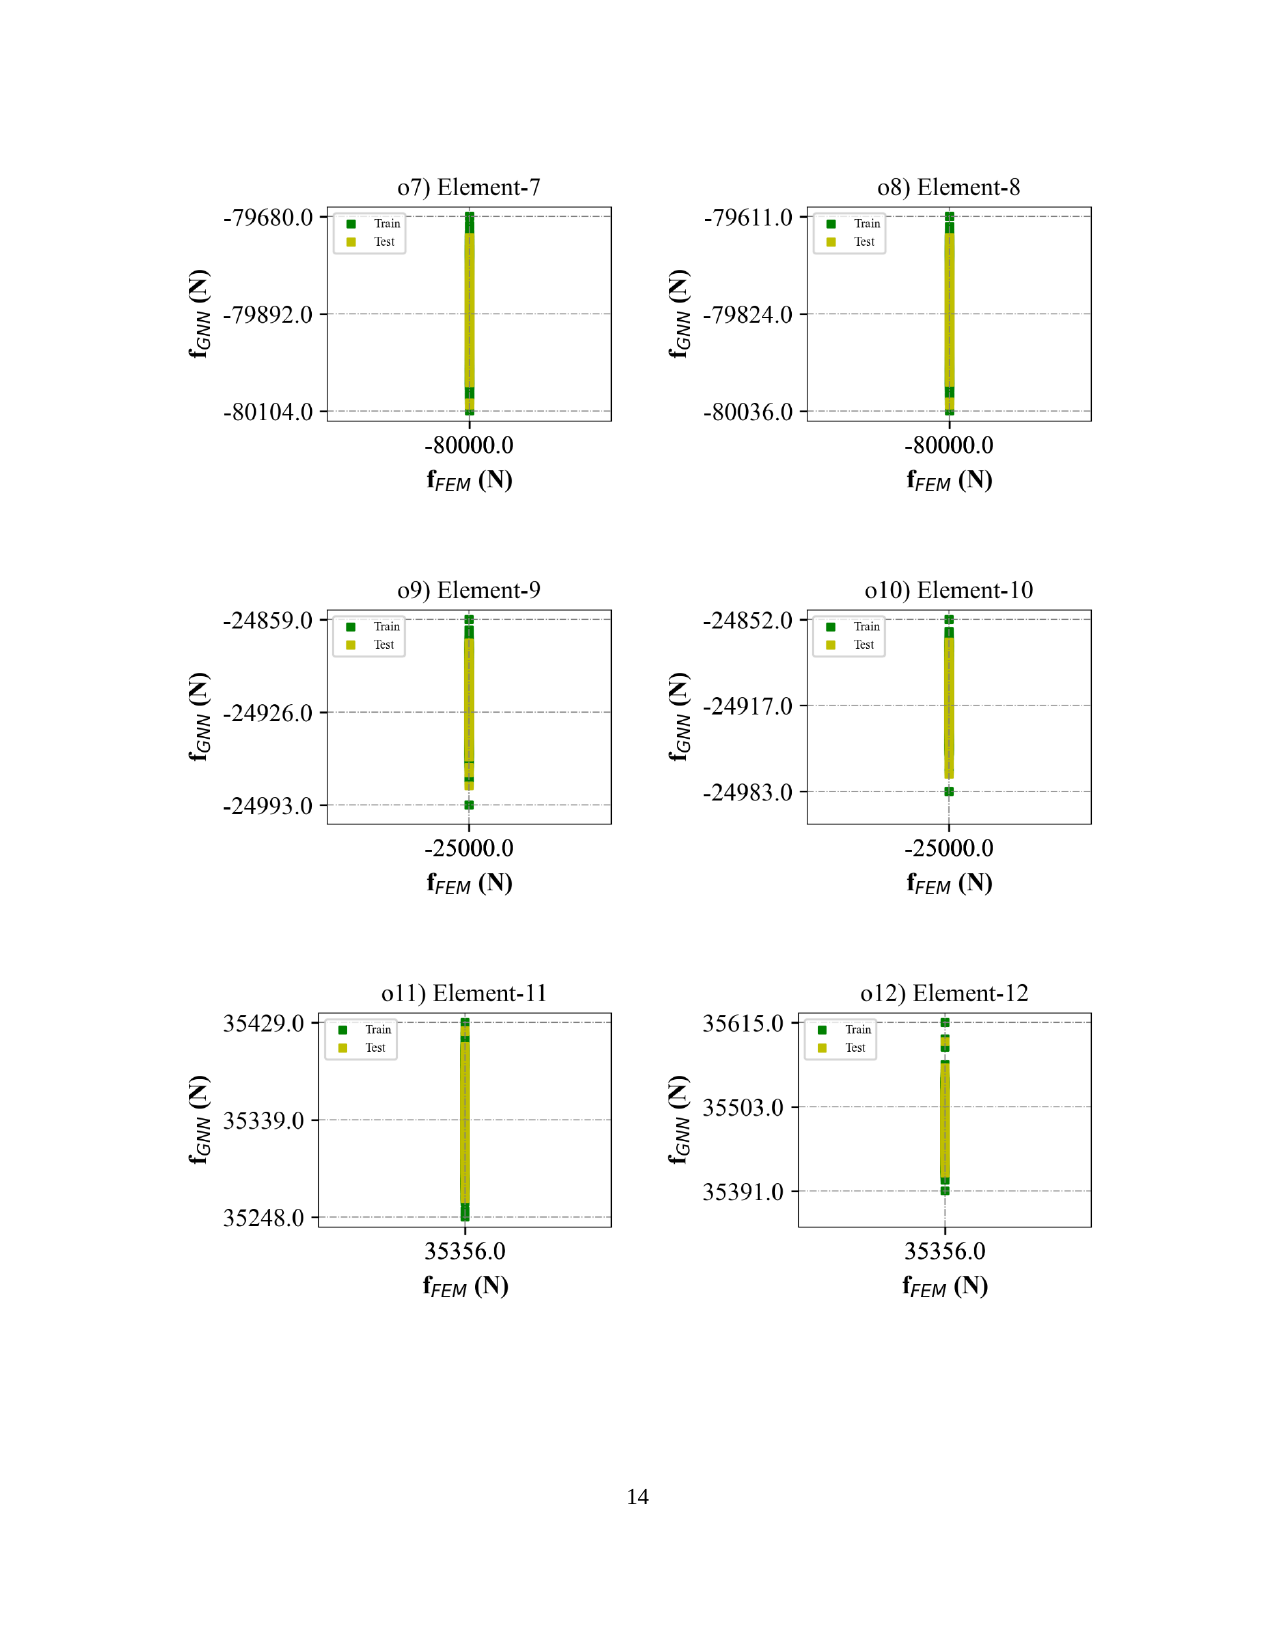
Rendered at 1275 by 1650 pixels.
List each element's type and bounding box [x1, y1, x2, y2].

picture [157, 150, 1118, 525]
picture [157, 553, 1118, 928]
picture [157, 956, 1118, 1331]
